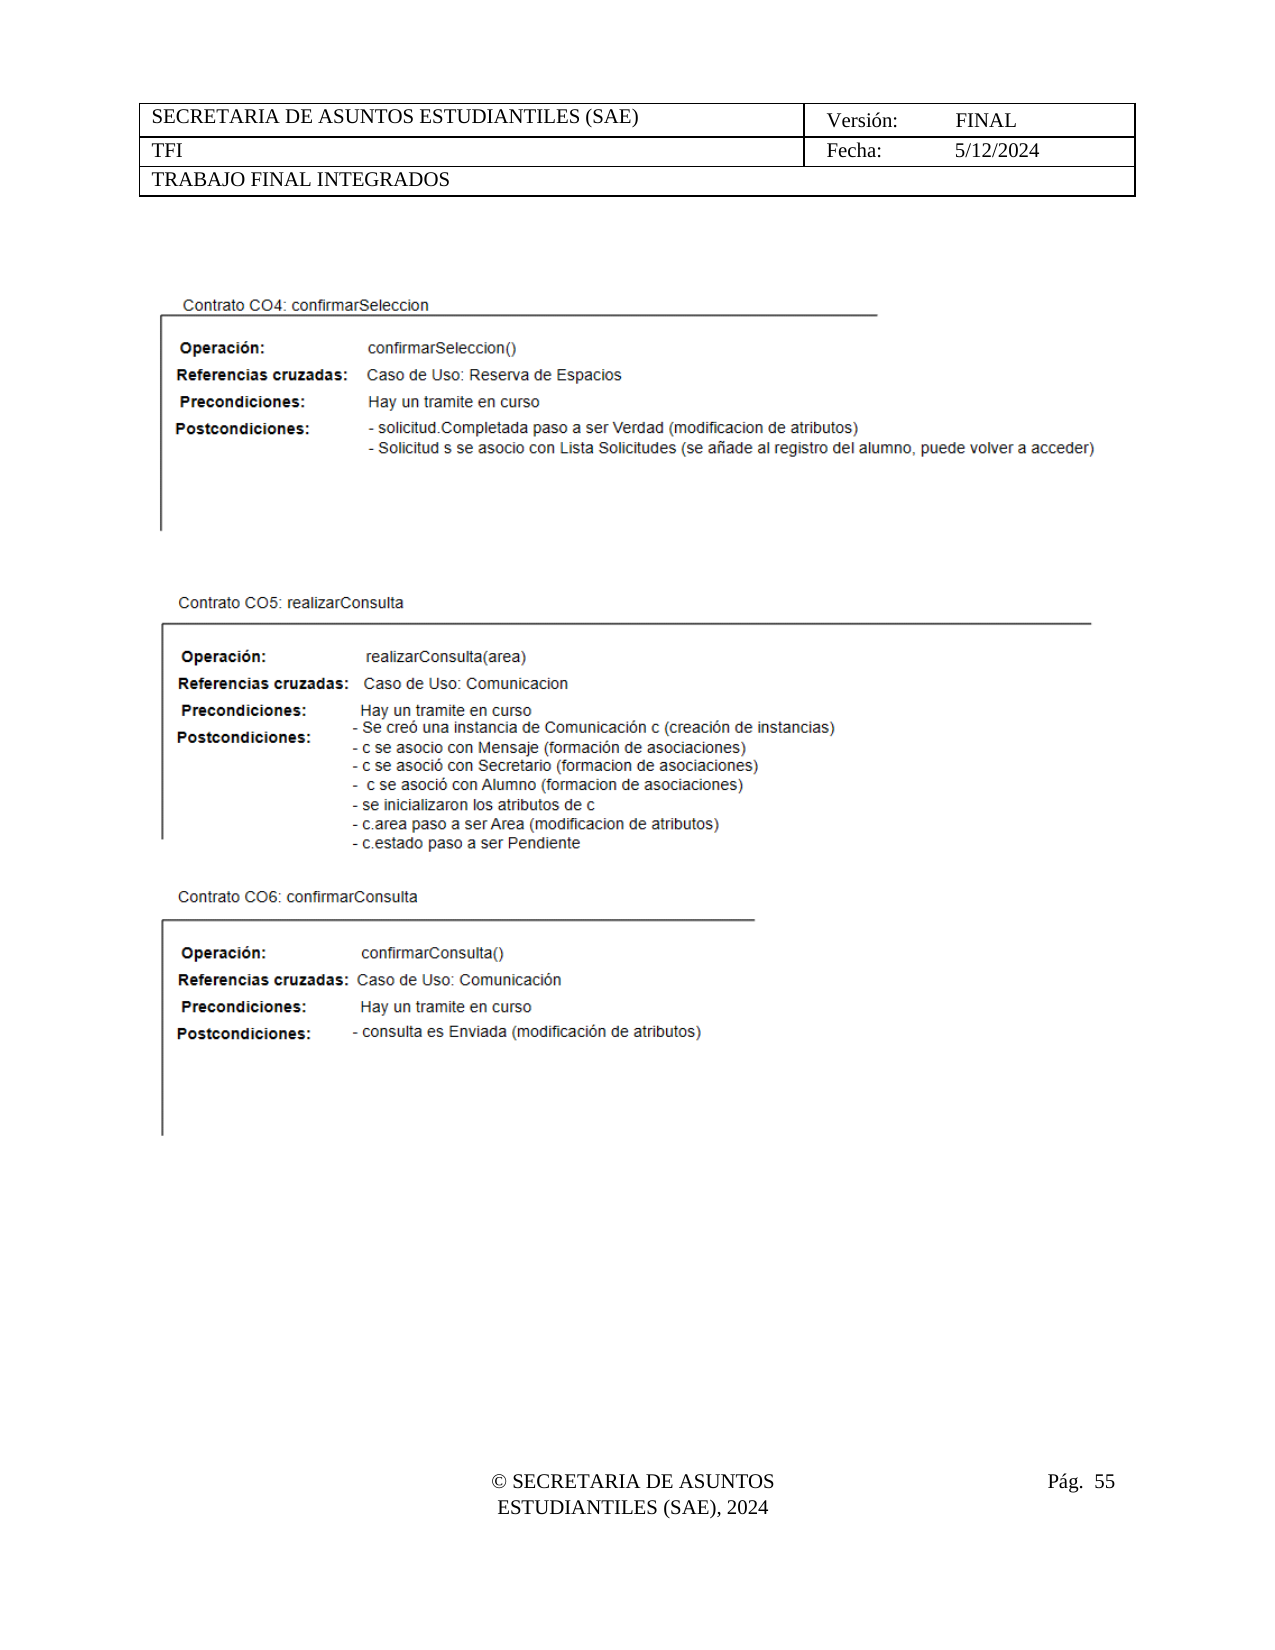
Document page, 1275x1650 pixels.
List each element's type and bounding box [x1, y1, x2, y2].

picture [150, 285, 1125, 1156]
